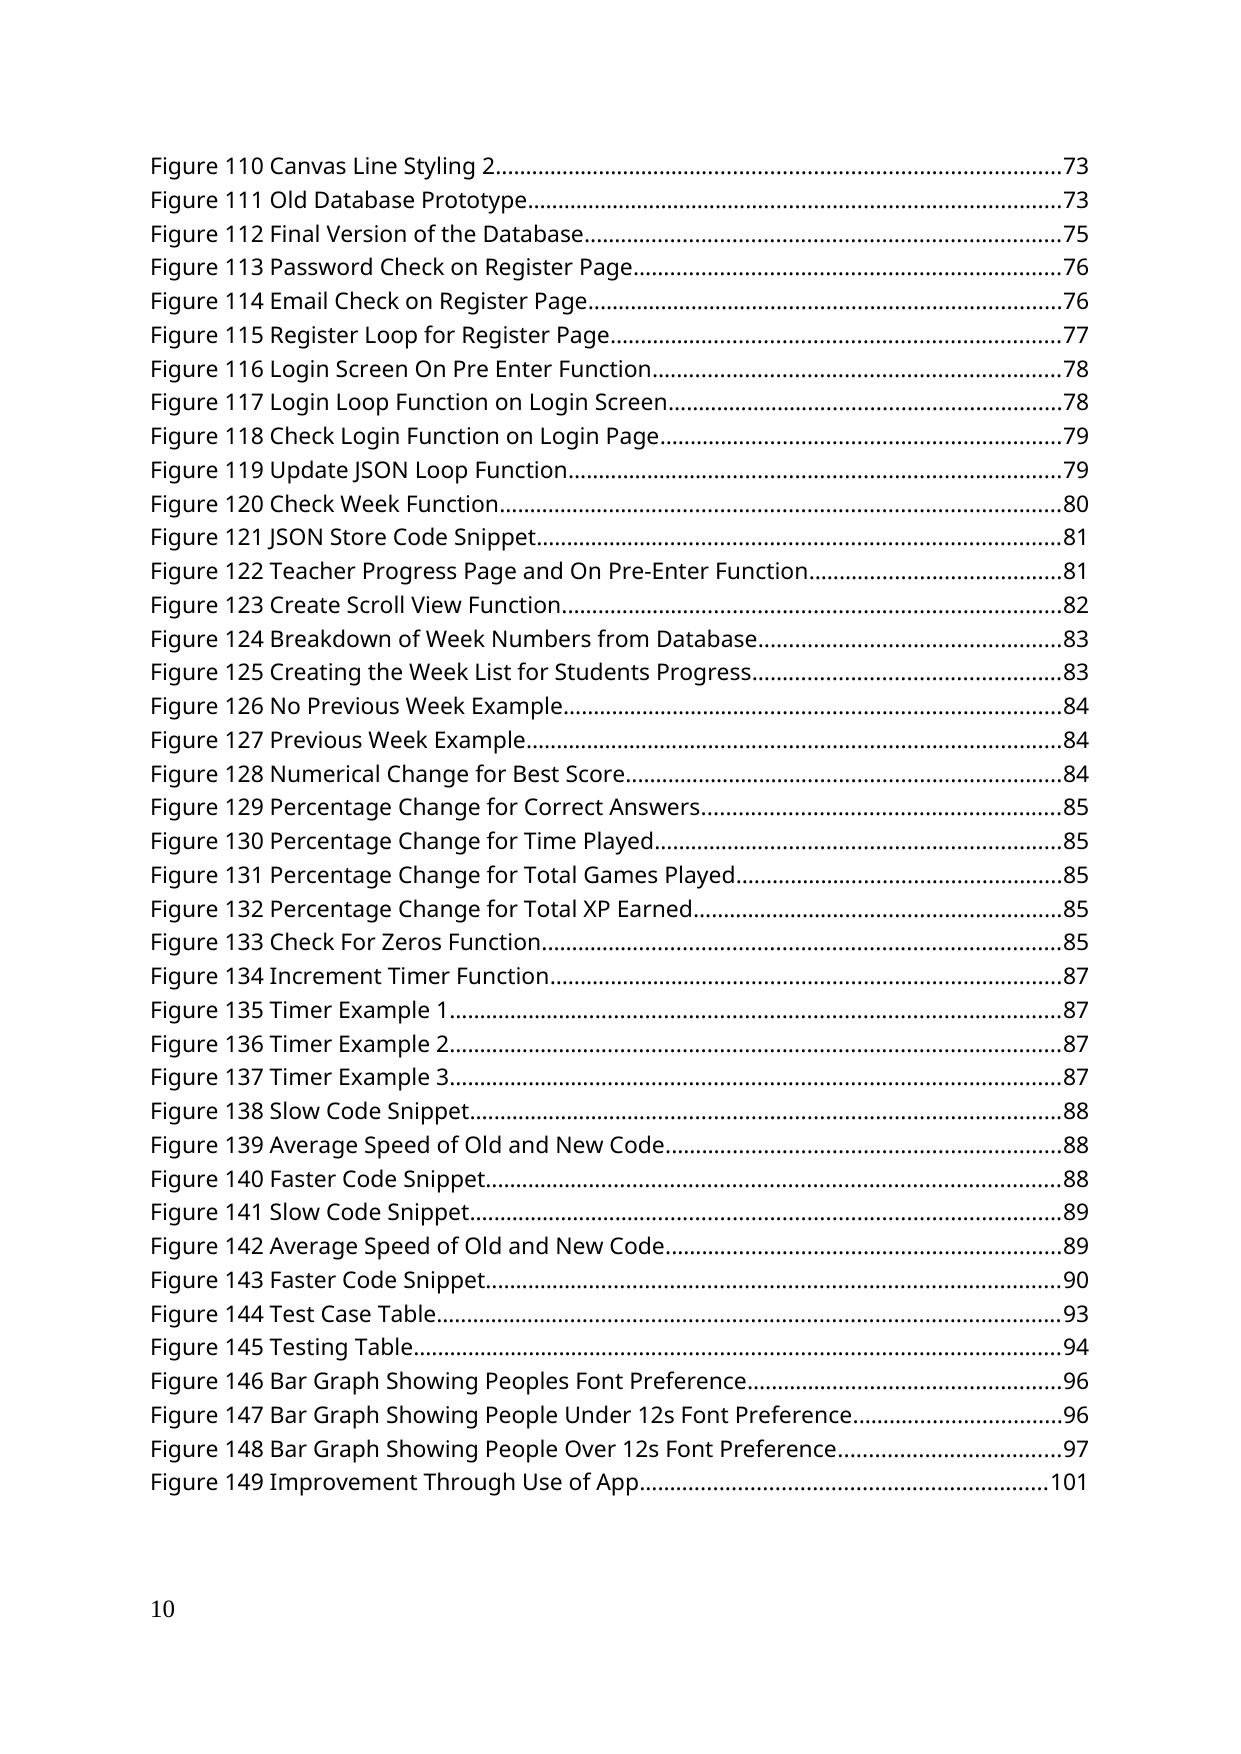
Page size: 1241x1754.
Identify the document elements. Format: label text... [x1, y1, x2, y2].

text Figure 141 Slow Code Snippet 89 [150, 1196, 1090, 1227]
text Figure 117 Login Loop Function on Login Screen 78 [150, 386, 1090, 417]
text Figure 116 Login Screen On Pre Enter Function 78 [150, 352, 1090, 384]
text Figure 134 Increment Timer Function 87 [150, 960, 1090, 991]
text Figure 122 Teacher Progress Page and On Pre-Enter Function 81 [150, 555, 1090, 586]
text Figure 125 Creating the Week List for Students Progress 83 [150, 656, 1090, 687]
text Figure 142 Average Speed of Old and New Code 89 [150, 1230, 1090, 1261]
text Figure 131 Percentage Change for Total Games Played 85 [150, 859, 1090, 890]
text Figure 132 Percentage Change for Total XP Earned 85 [150, 892, 1090, 924]
text Figure 148 Bar Graph Showing People Over 12s Font Preference 97 [150, 1432, 1090, 1464]
text Figure 149 Improvement Through Use of App 101 [150, 1466, 1090, 1497]
text Figure 128 Numerical Change for Best Score 84 [150, 757, 1090, 789]
text Figure 124 Breakdown of Week Numbers from Database 83 [150, 622, 1090, 654]
text Figure 129 Percentage Change for Correct Answers 85 [150, 791, 1090, 822]
text Figure 114 Email Check on Register Page 76 [150, 285, 1090, 316]
text Figure 118 Check Login Function on Login Page 79 [150, 420, 1090, 451]
text Figure 140 Faster Code Snippet 88 [150, 1162, 1090, 1194]
text Figure 137 Timer Example 3 87 [150, 1061, 1090, 1092]
text Figure 126 No Previous Week Example 84 [150, 690, 1090, 721]
text Figure 138 Slow Code Snippet 88 [150, 1095, 1090, 1126]
text Figure 121 JSON Store Code Snippet 81 [150, 521, 1090, 552]
text Figure 139 Average Speed of Old and New Code 88 [150, 1129, 1090, 1160]
text Figure 127 Previous Week Example 84 [150, 724, 1090, 755]
text Figure 120 Check Week Function 80 [150, 487, 1090, 519]
text Figure 147 Bar Graph Showing People Under 12s Font Preference 96 [150, 1399, 1090, 1430]
text Figure 143 Faster Code Snippet 90 [150, 1264, 1090, 1295]
text Figure 145 Testing Table 94 [150, 1331, 1090, 1362]
text Figure 113 Password Check on Register Page 76 [150, 251, 1090, 282]
text Figure 123 Create Scroll View Function 82 [150, 589, 1090, 620]
text Figure 144 Test Case Table 93 [150, 1297, 1090, 1329]
text Figure 130 Percentage Change for Time Played 85 [150, 825, 1090, 856]
text Figure 112 Final Version of the Database 75 [150, 217, 1090, 249]
text Figure 146 Bar Graph Showing Peoples Font Preference 96 [150, 1365, 1090, 1396]
text Figure 110 Canvas Line Styling 2 73 [150, 150, 1090, 181]
text Figure 135 Timer Example 1 87 [150, 994, 1090, 1025]
text Figure 115 Register Loop for Register Page 77 [150, 319, 1090, 350]
text Figure 133 Check For Zeros Function 85 [150, 926, 1090, 957]
text Figure 136 Timer Example 2 87 [150, 1027, 1090, 1059]
text Figure 111 Old Database Prototype 73 [150, 184, 1090, 215]
text Figure 119 Update JSON Loop Function 79 [150, 454, 1090, 485]
